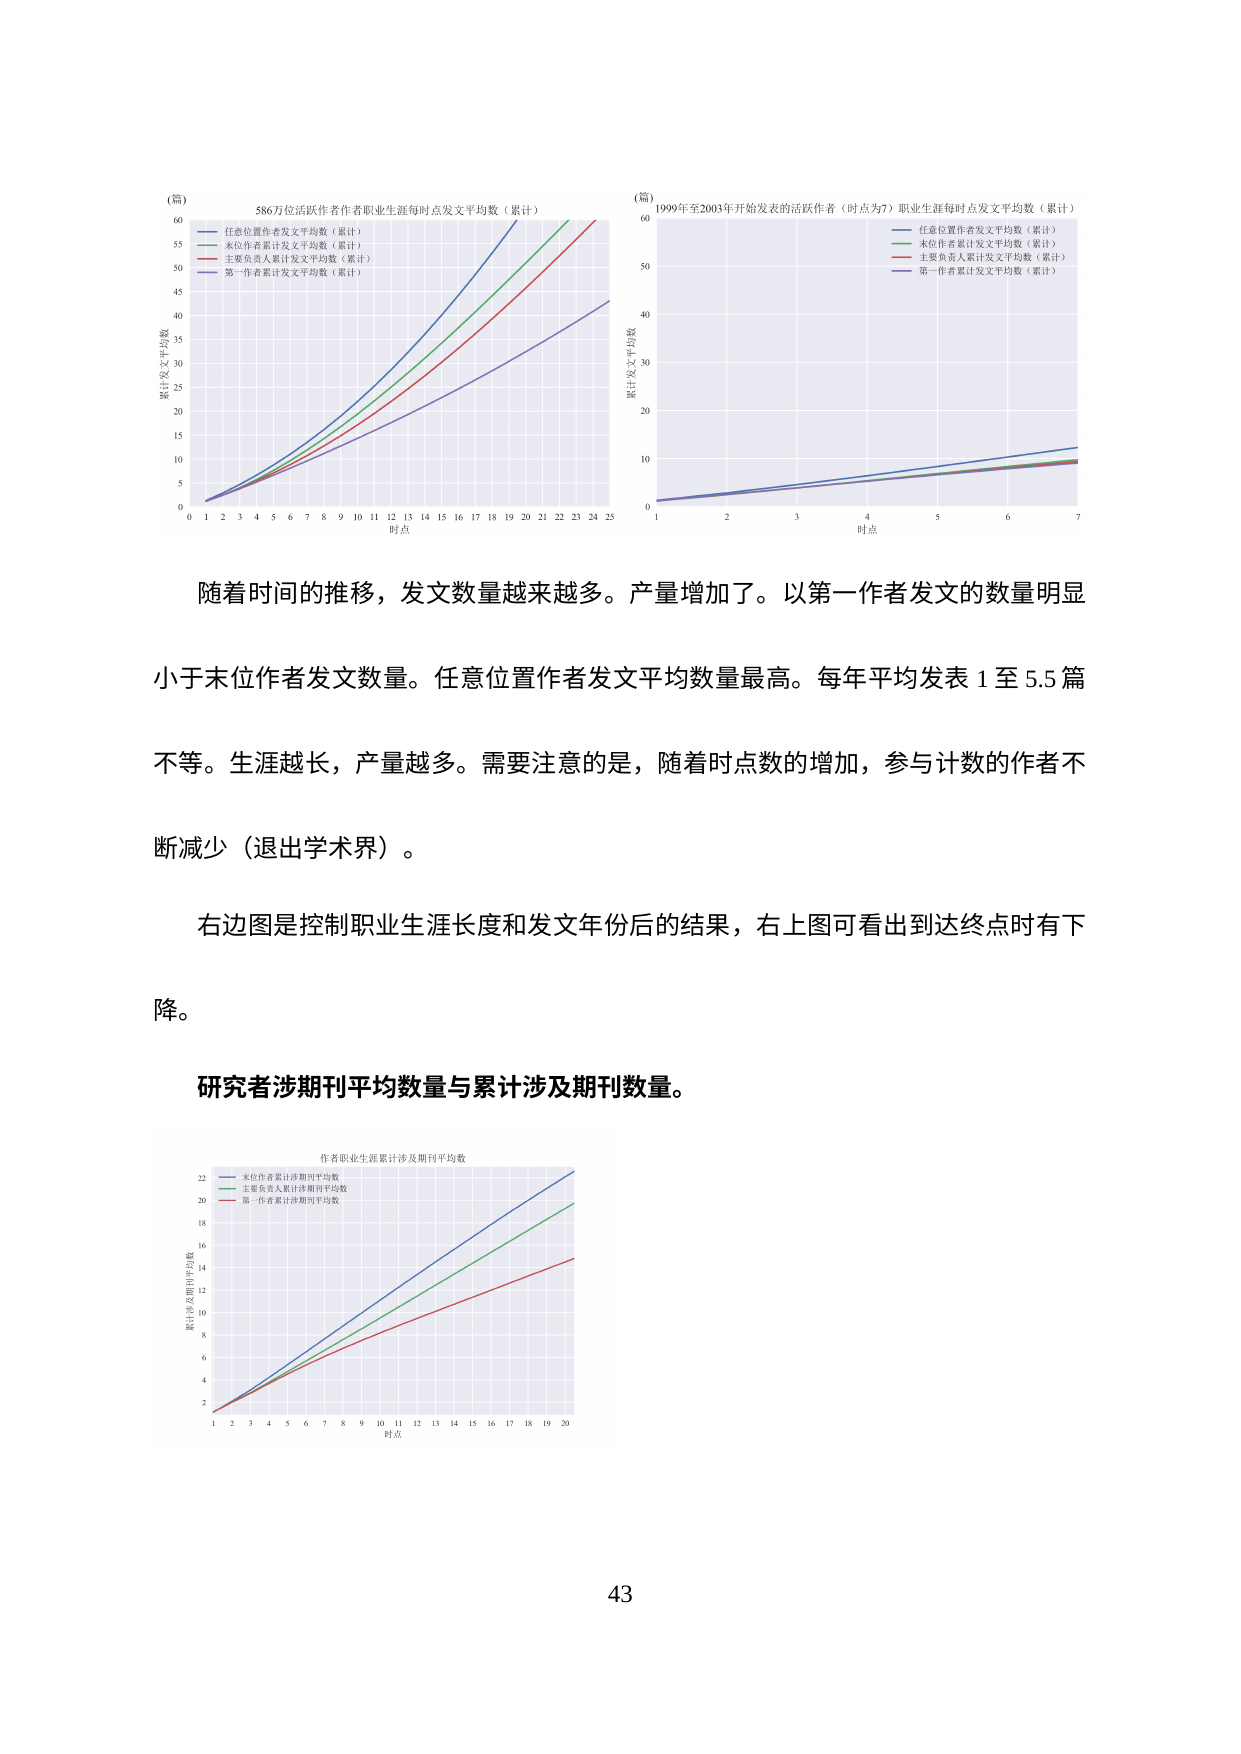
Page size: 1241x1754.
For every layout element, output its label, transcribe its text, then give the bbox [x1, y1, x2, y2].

text 右边图是控制职业生涯长度和发文年份后的结果，右上图可看出到达终点时有下降。 [153, 889, 1087, 1042]
picture [153, 186, 1087, 542]
text 研究者涉期刊平均数量与累计涉及期刊数量。 [153, 1051, 1087, 1119]
text 随着时间的推移，发文数量越来越多。产量增加了。以第一作者发文的数量明显小于末位作者发文数量。任意位置作者发文平均数量最高。每年平均发表1至5.5篇不等。生涯越长，产量越多。需要注意的是，随着时点数的增加，参与计数的作者不断减少（退出学术界）。 [153, 558, 1087, 881]
picture [153, 1128, 621, 1450]
